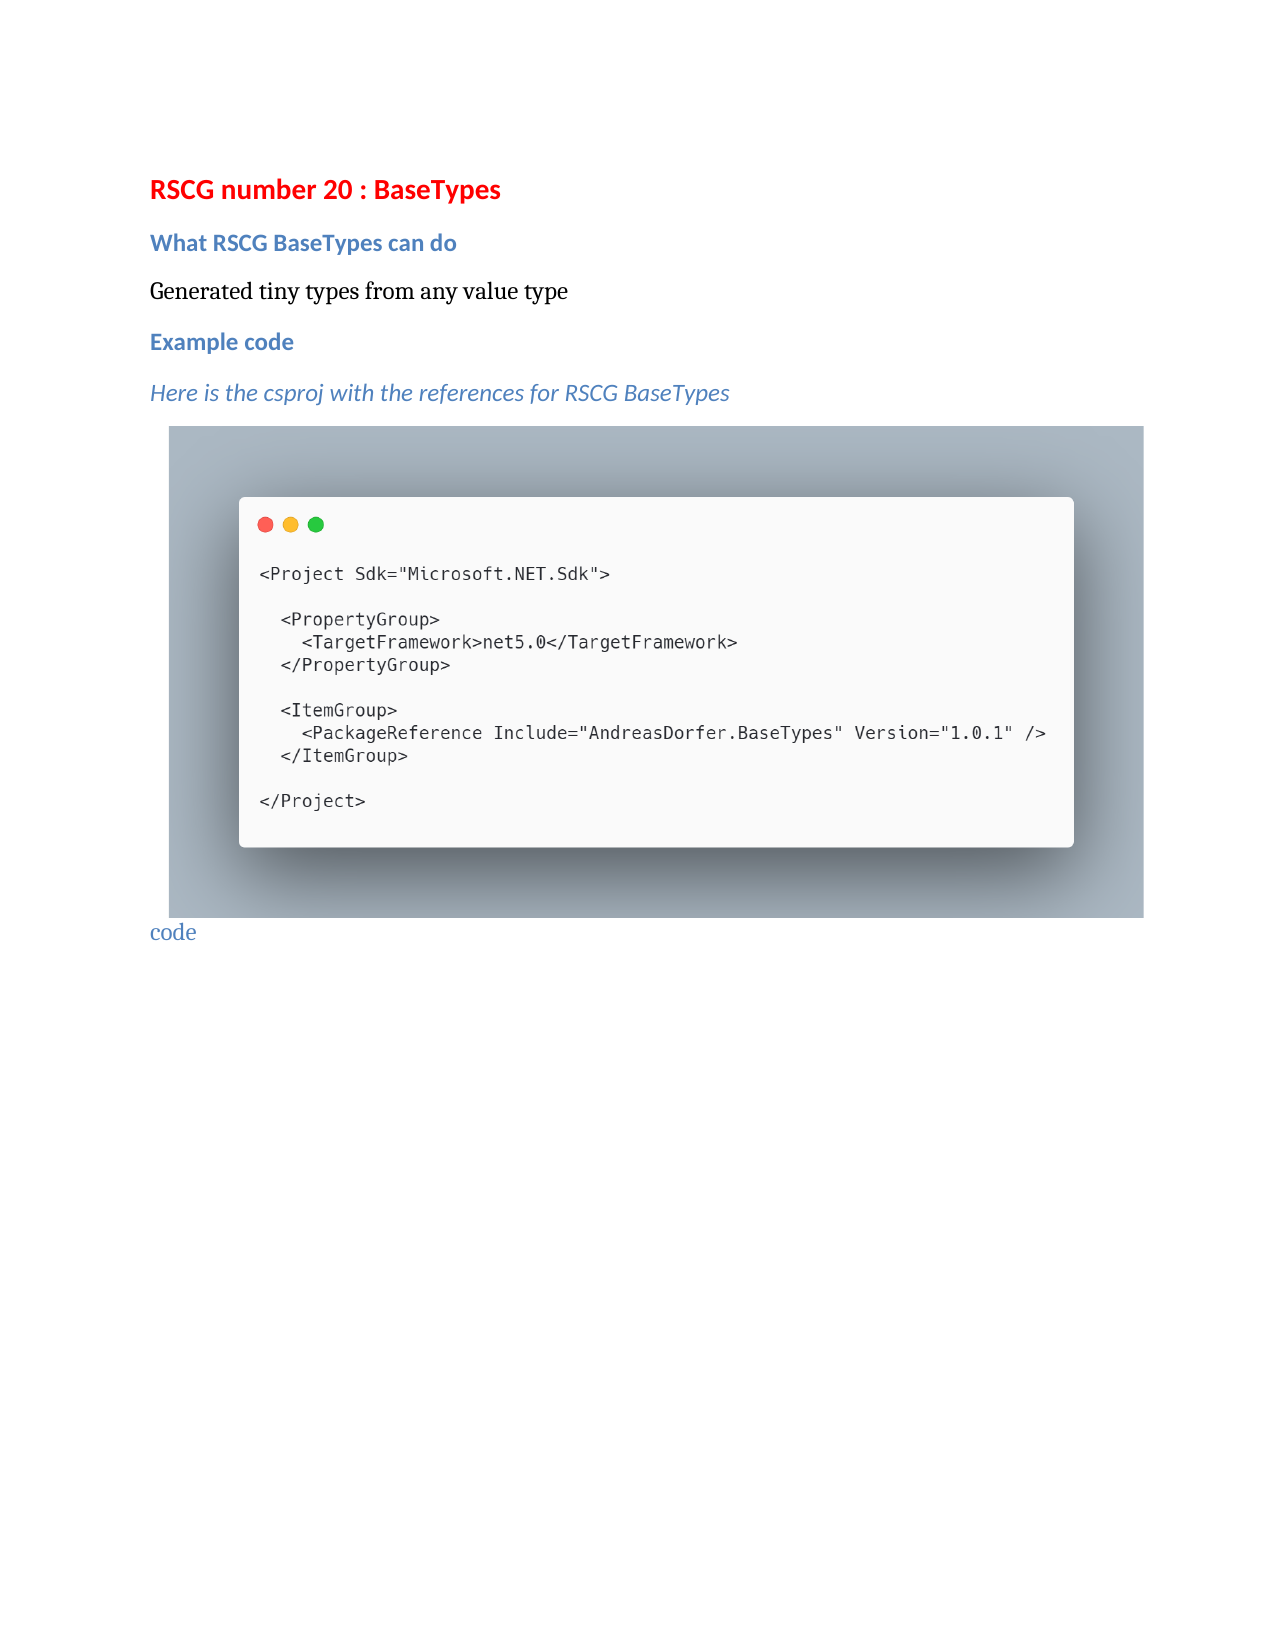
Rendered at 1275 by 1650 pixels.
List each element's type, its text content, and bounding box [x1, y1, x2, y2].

picture [168, 426, 1144, 918]
subtitle RSCG number 20 : BaseTypes [150, 171, 1125, 206]
subtitle What RSCG BaseTypes can do [150, 227, 1125, 258]
text Generated tiny types from any value type [150, 277, 1125, 305]
subtitle Here is the csproj with the references for RSCG BaseTypes [150, 377, 1125, 408]
subtitle Example code [150, 326, 1125, 357]
